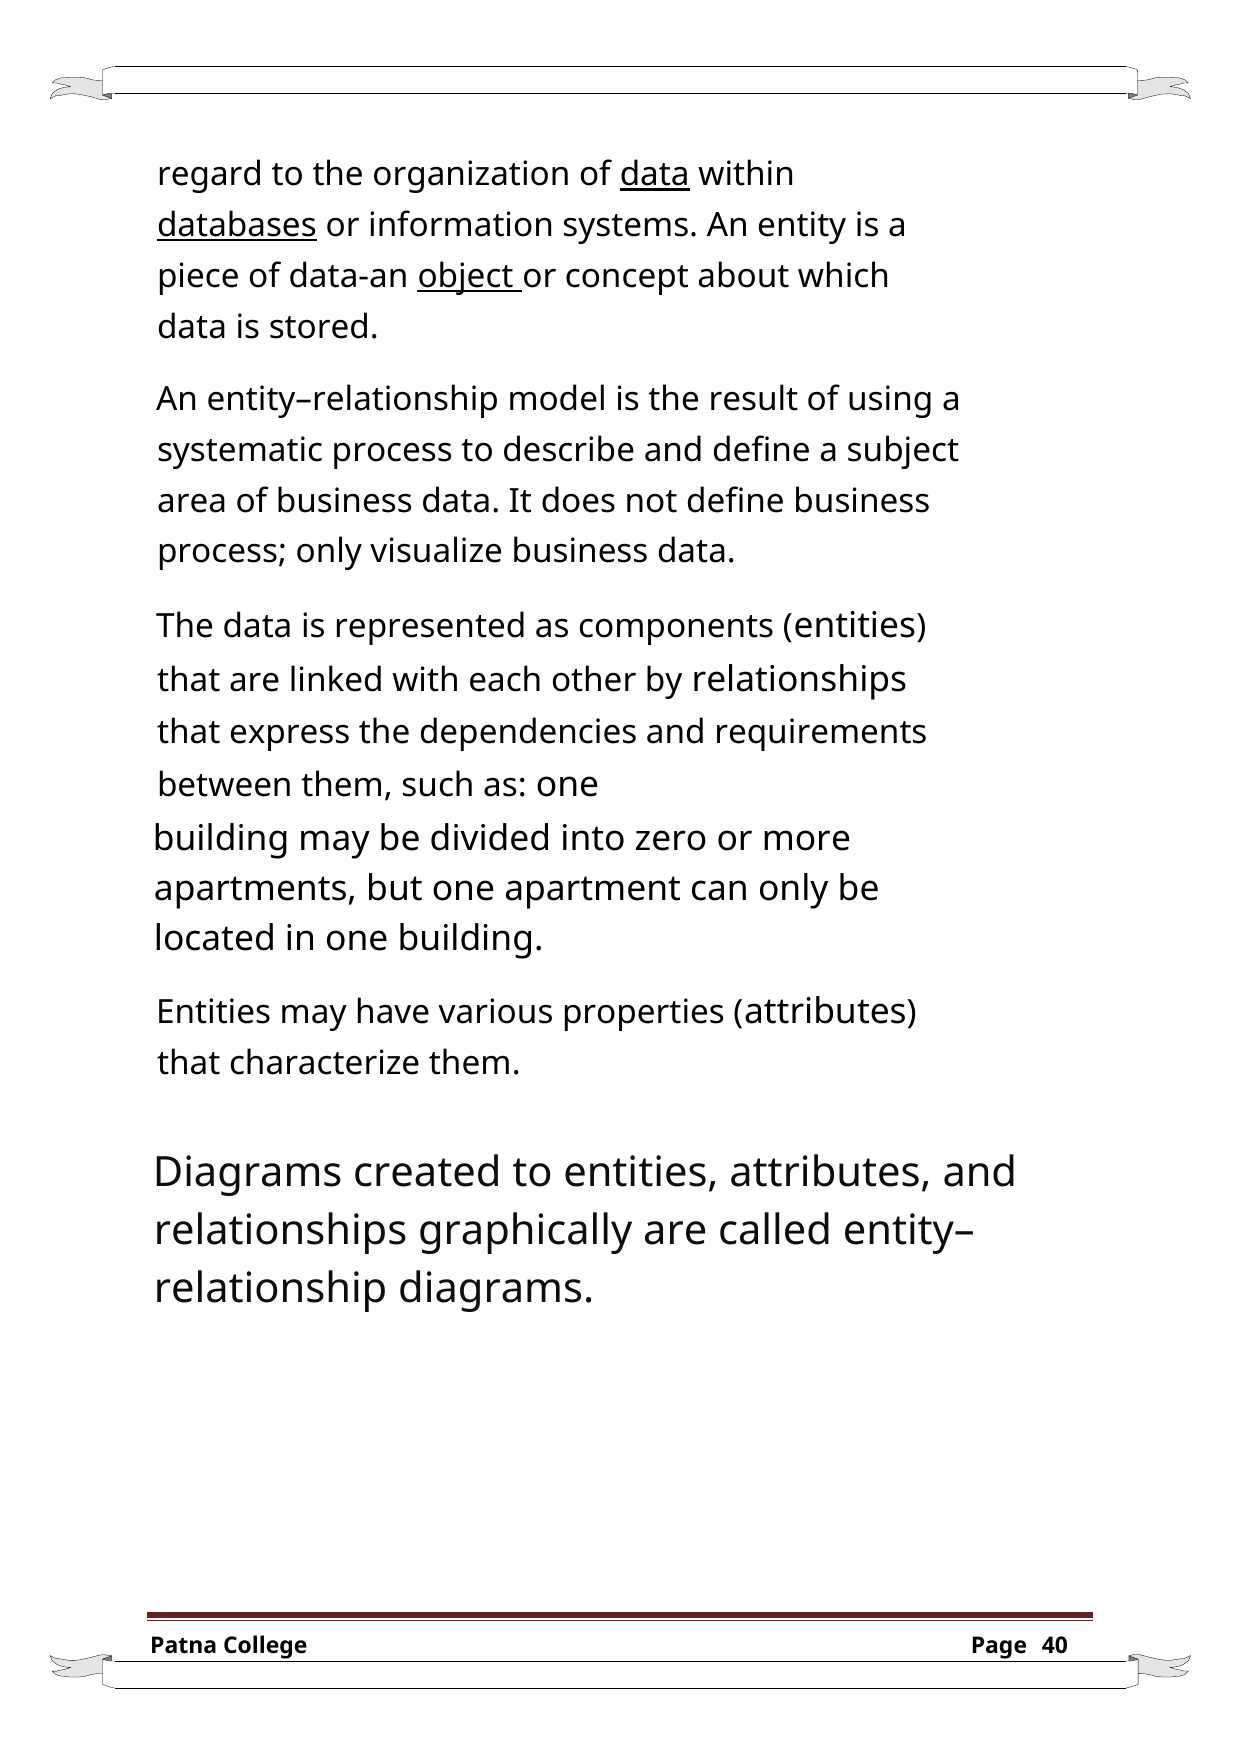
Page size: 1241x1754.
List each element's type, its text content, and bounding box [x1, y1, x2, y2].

text The data is represented as components (entities) that are linked with each other by relationships that express the dependencies and requirements between them, such as: one [156, 600, 968, 807]
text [156, 150, 957, 348]
text Diagrams created to entities, attributes, and relationships graphically are called entity–relationship diagrams. [153, 1141, 1090, 1315]
text building may be divided into zero or more apartments, but one apartment can only be located in one building. [153, 813, 970, 961]
text Entities may have various properties (attributes) that characterize them. [156, 986, 968, 1084]
text An entity–relationship model is the result of using a systematic process to describe and define a subject area of business data. It does not define business process; only visualize business data. [156, 375, 968, 573]
